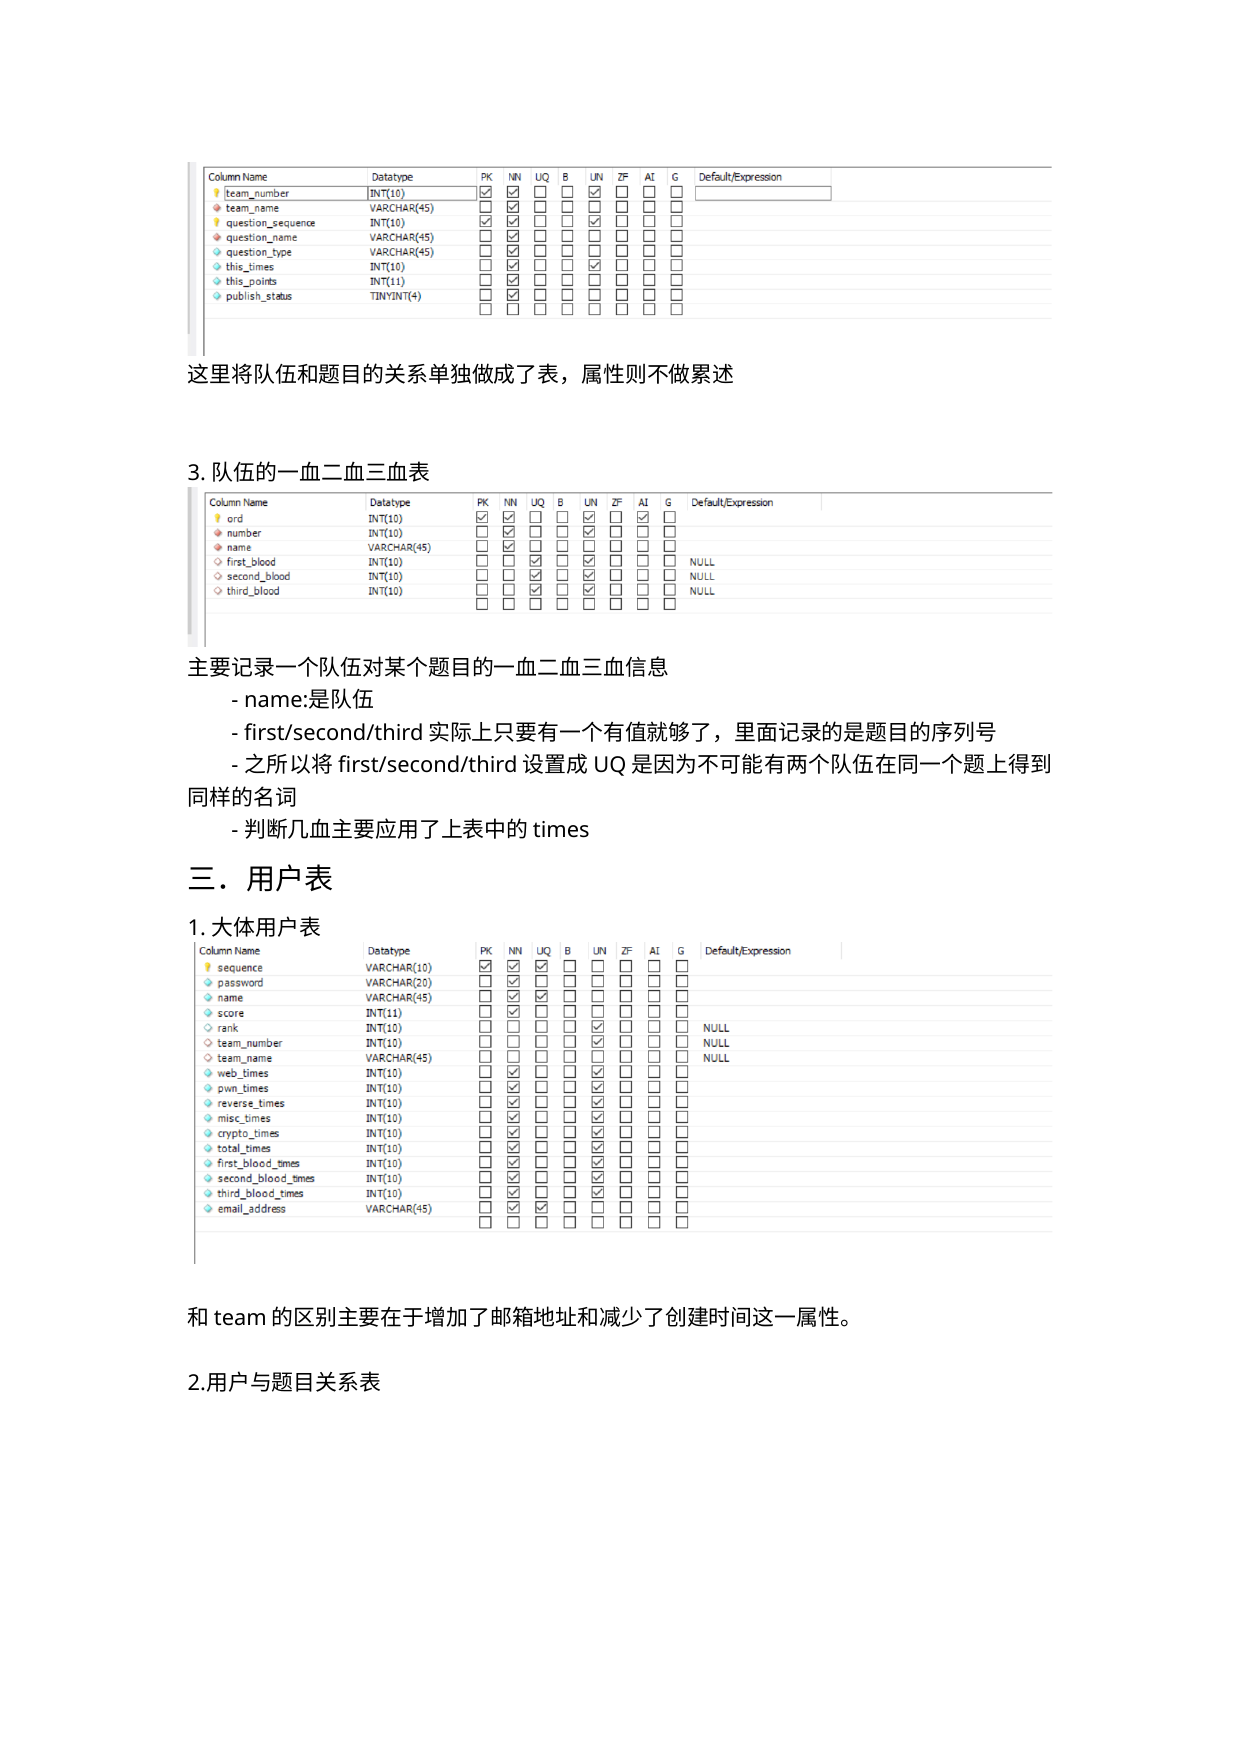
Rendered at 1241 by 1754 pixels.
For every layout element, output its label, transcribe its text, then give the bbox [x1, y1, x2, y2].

list 队伍的一血二血三血表 [187, 454, 1053, 487]
text - 判断几血主要应用了上表中的times [187, 812, 1053, 844]
text 三．用户表 [187, 844, 1053, 909]
picture [187, 942, 1053, 1264]
text 这里将队伍和题目的关系单独做成了表，属性则不做累述 [187, 357, 1053, 389]
text - name:是队伍 [187, 682, 1053, 714]
text 主要记录一个队伍对某个题目的一血二血三血信息 [187, 649, 1053, 682]
picture [187, 487, 1053, 647]
text 和team的区别主要在于增加了邮箱地址和减少了创建时间这一属性。 [187, 1299, 1053, 1332]
text 1. 大体用户表 [187, 909, 1053, 942]
text 2.用户与题目关系表 [187, 1364, 1053, 1397]
text - first/second/third实际上只要有一个有值就够了，里面记录的是题目的序列号 [187, 714, 1053, 747]
picture [187, 162, 1052, 356]
text - 之所以将first/second/third设置成UQ是因为不可能有两个队伍在同一个题上得到同样的名词 [187, 747, 1053, 812]
